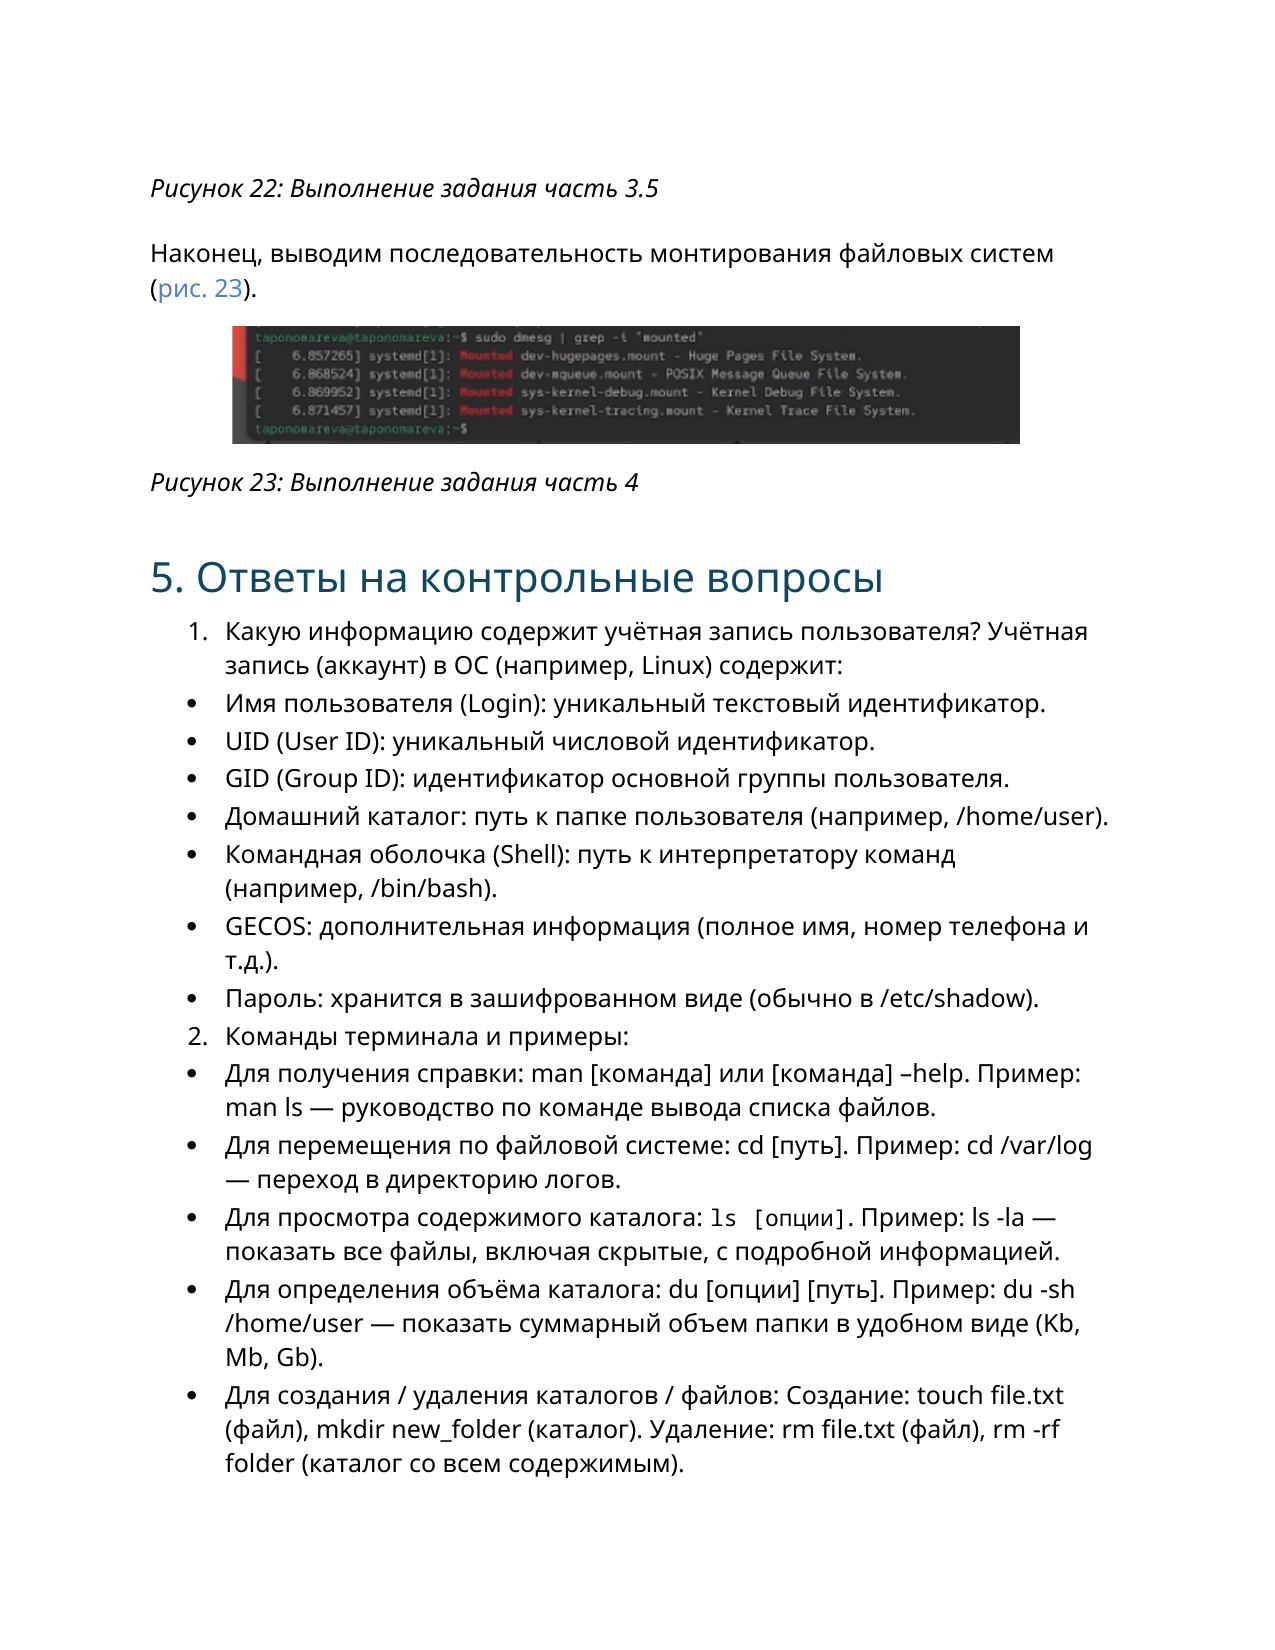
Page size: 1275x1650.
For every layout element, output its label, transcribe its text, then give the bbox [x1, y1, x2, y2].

text Наконец, выводим последовательность монтирования файловых систем (рис. 23). [150, 236, 1125, 304]
list GID (Group ID): идентификатор основной группы пользователя. [187, 761, 1125, 795]
list Для создания / удаления каталогов / файлов: Создание: touch file.txt (файл), mkdir new_folder (каталог). Удаление: rm file.txt (файл), rm -rf folder (каталог со всем содержимым). [187, 1377, 1125, 1480]
list Команды терминала и примеры: [187, 1018, 1125, 1052]
list Для перемещения по файловой системе: cd [путь]. Пример: cd /var/log — переход в директорию логов. [187, 1128, 1125, 1196]
subtitle 5. Ответы на контрольные вопросы [150, 548, 1125, 605]
list Какую информацию содержит учётная запись пользователя? Учётная запись (аккаунт) в ОС (например, Linux) содержит: [187, 613, 1125, 682]
list Для получения справки: man [команда] или [команда] –help. Пример: man ls — руководство по команде вывода списка файлов. [187, 1056, 1125, 1124]
list Имя пользователя (Login): уникальный текстовый идентификатор. [187, 685, 1125, 719]
list Для определения объёма каталога: du [опции] [путь]. Пример: du -sh /home/user — показать суммарный объем папки в удобном виде (Kb, Mb, Gb). [187, 1272, 1125, 1374]
list Командная оболочка (Shell): путь к интерпретатору команд (например, /bin/bash). [187, 837, 1125, 905]
list Домашний каталог: путь к папке пользователя (например, /home/user). [187, 799, 1125, 833]
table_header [139, 150, 1114, 217]
table_header Рисунок 23: Выполнение задания часть 4 [139, 323, 1114, 511]
picture [232, 326, 1020, 444]
list Пароль: хранится в зашифрованном виде (обычно в /etc/shadow). [187, 980, 1125, 1014]
list Для просмотра содержимого каталога: ls [опции]. Пример: ls -la — показать все файлы, включая скрытые, с подробной информацией. [187, 1200, 1125, 1268]
list UID (User ID): уникальный числовой идентификатор. [187, 723, 1125, 757]
list GECOS: дополнительная информация (полное имя, номер телефона и т.д.). [187, 908, 1125, 977]
